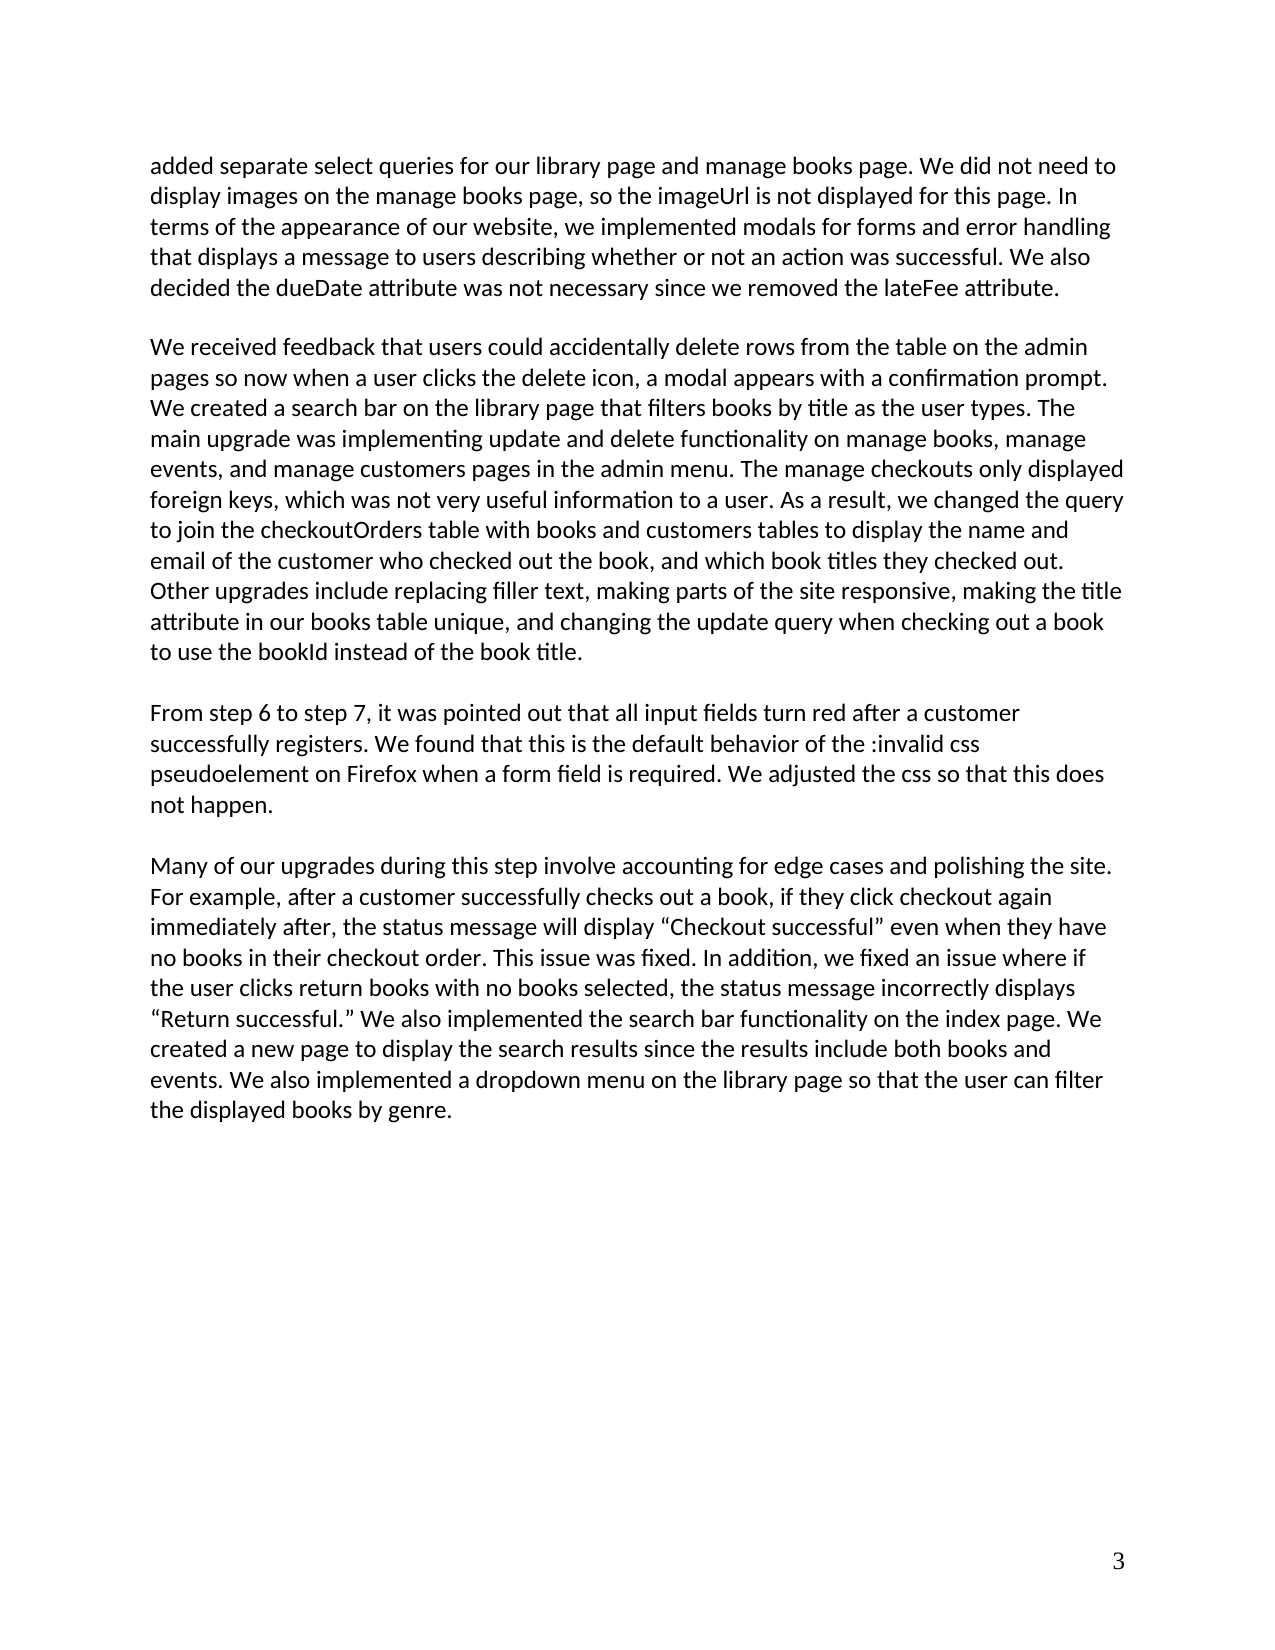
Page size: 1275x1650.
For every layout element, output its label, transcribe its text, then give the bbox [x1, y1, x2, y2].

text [150, 150, 1125, 303]
text From step 6 to step 7, it was pointed out that all input fields turn red after a customer successfully registers. We found that this is the default behavior of the :invalid css pseudoelement on Firefox when a form field is required. We adjusted the css so that this does not happen. [150, 698, 1125, 820]
text We received feedback that users could accidentally delete rows from the table on the admin pages so now when a user clicks the delete icon, a modal appears with a confirmation prompt. [150, 331, 1125, 392]
text Many of our upgrades during this step involve accounting for edge cases and polishing the site. For example, after a customer successfully checks out a book, if they click checkout again immediately after, the status message will display “Checkout successful” even when they have no books in their checkout order. This issue was fixed. In addition, we fixed an issue where if the user clicks return books with no books selected, the status message incorrectly displays “Return successful.” We also implemented the search bar functionality on the index page. We created a new page to display the search results since the results include both books and events. We also implemented a dropdown menu on the library page so that the user can filter the displayed books by genre. [150, 850, 1125, 1125]
text We created a search bar on the library page that filters books by title as the user types. The main upgrade was implementing update and delete functionality on manage books, manage events, and manage customers pages in the admin menu. The manage checkouts only displayed foreign keys, which was not very useful information to a user. As a result, we changed the query to join the checkoutOrders table with books and customers tables to display the name and email of the customer who checked out the book, and which book titles they checked out. [150, 392, 1125, 576]
text Other upgrades include replacing filler text, making parts of the site responsive, making the title attribute in our books table unique, and changing the update query when checking out a book to use the bookId instead of the book title. [150, 576, 1125, 667]
